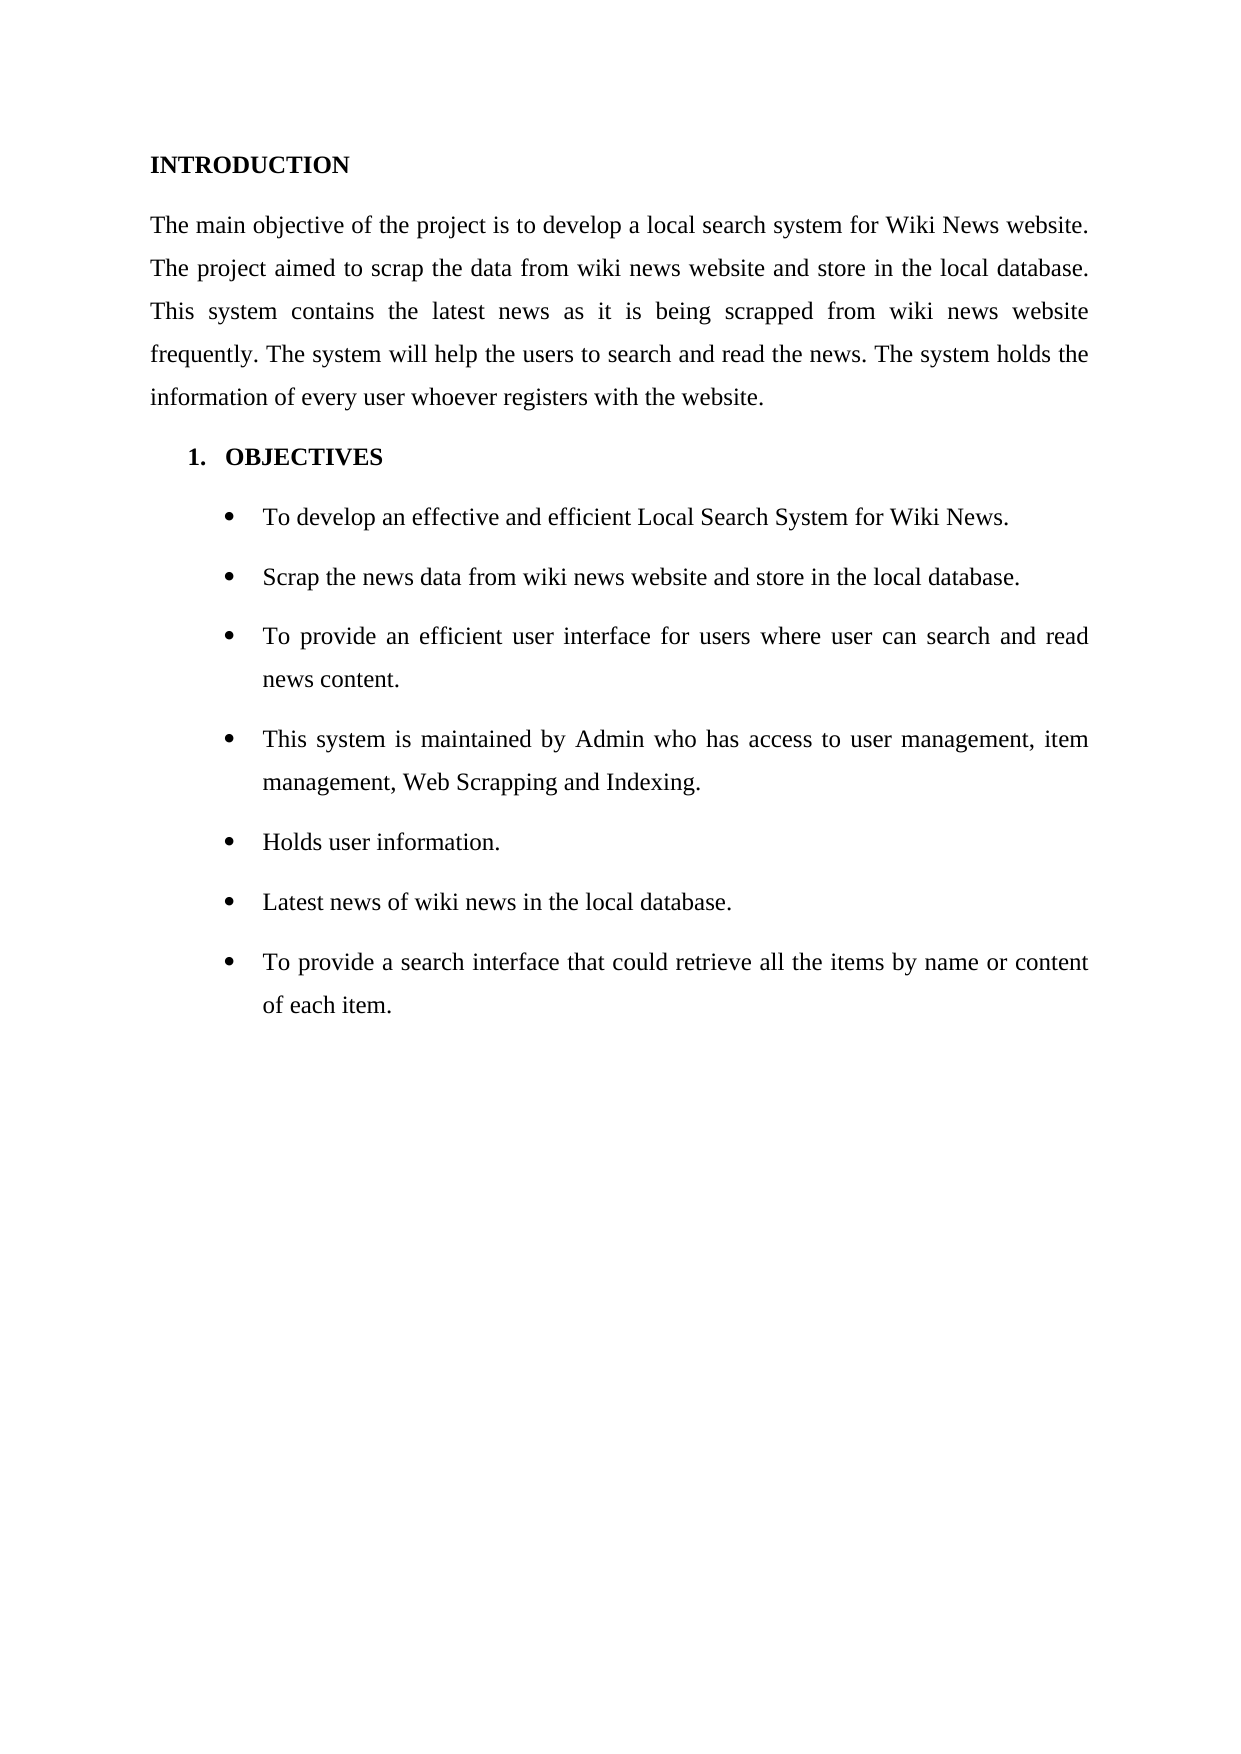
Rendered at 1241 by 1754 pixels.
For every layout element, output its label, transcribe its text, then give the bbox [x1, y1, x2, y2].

list This system is maintained by Admin who has access to user management, item management, Web Scrapping and Indexing. [225, 724, 1090, 796]
text The main objective of the project is to develop a local search system for Wiki News website. The project aimed to scrap the data from wiki news website and store in the local database. This system contains the latest news as it is being scrapped from wiki news website frequently. The system will help the users to search and read the news. The system holds the information of every user whoever registers with the website. [150, 210, 1090, 411]
list OBJECTIVES [187, 442, 1090, 471]
list To provide an efficient user interface for users where user can search and read news content. [225, 621, 1090, 693]
list Latest news of wiki news in the local database. [225, 887, 1090, 916]
list Holds user information. [225, 827, 1090, 856]
list Scrap the news data from wiki news website and store in the local database. [225, 562, 1090, 590]
text INTRODUCTION [150, 150, 1090, 179]
list To provide a search interface that could retrieve all the items by name or content of each item. [225, 947, 1090, 1019]
list To develop an effective and efficient Local Search System for Wiki News. [225, 502, 1090, 531]
